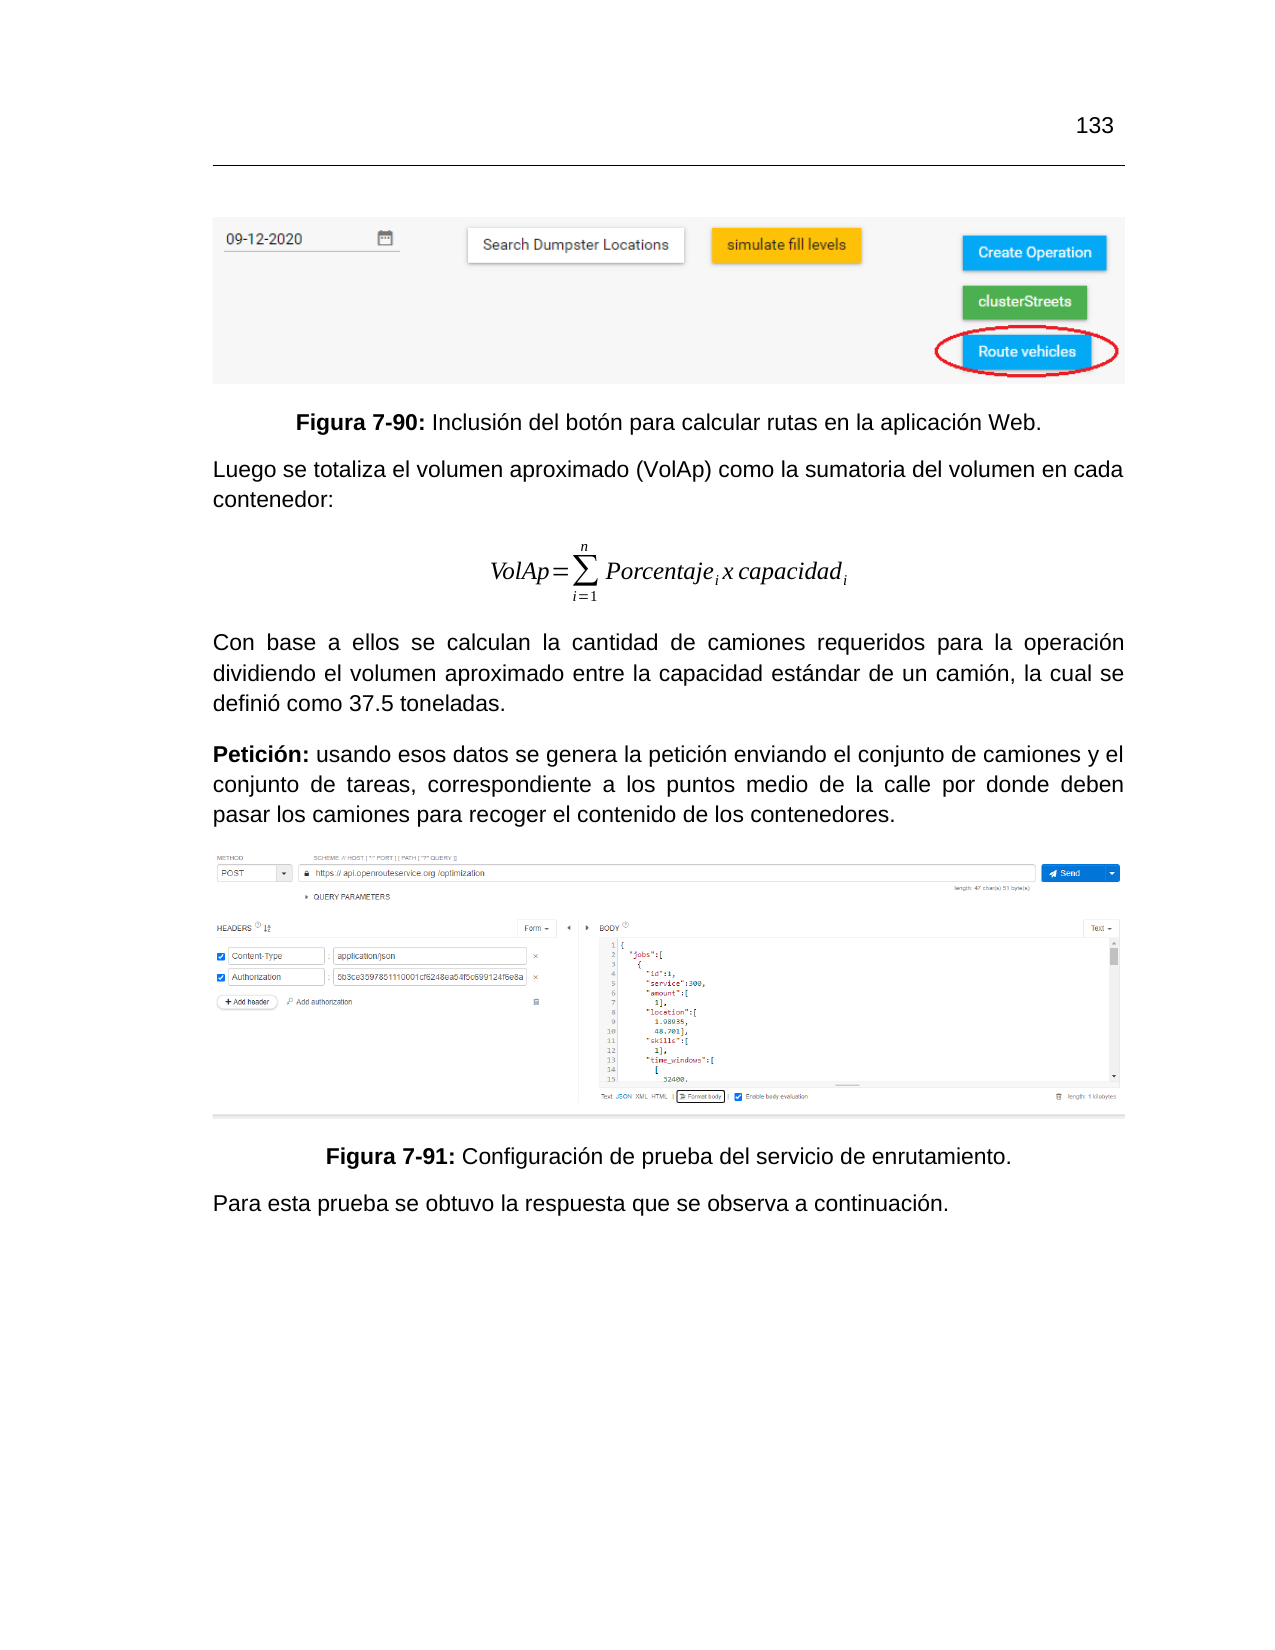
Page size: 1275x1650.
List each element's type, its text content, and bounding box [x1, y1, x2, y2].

text Petición: usando esos datos se genera la petición enviando el conjunto de camiones y el conjunto de tareas, correspondiente a los puntos medio de la calle por donde deben pasar los camiones para recoger el contenido de los contenedores. [213, 741, 1125, 827]
picture [212, 217, 1125, 385]
text Para esta prueba se obtuvo la respuesta que se observa a continuación. [213, 1190, 1125, 1217]
picture [212, 852, 1125, 1119]
text Con base a ellos se calculan la cantidad de camiones requeridos para la operación dividiendo el volumen aproximado entre la capacidad estándar de un camión, la cual se definió como 37.5 toneladas. [213, 629, 1125, 716]
text Luego se totaliza el volumen aproximado (VolAp) como la sumatoria del volumen en cada contenedor: [213, 456, 1125, 513]
